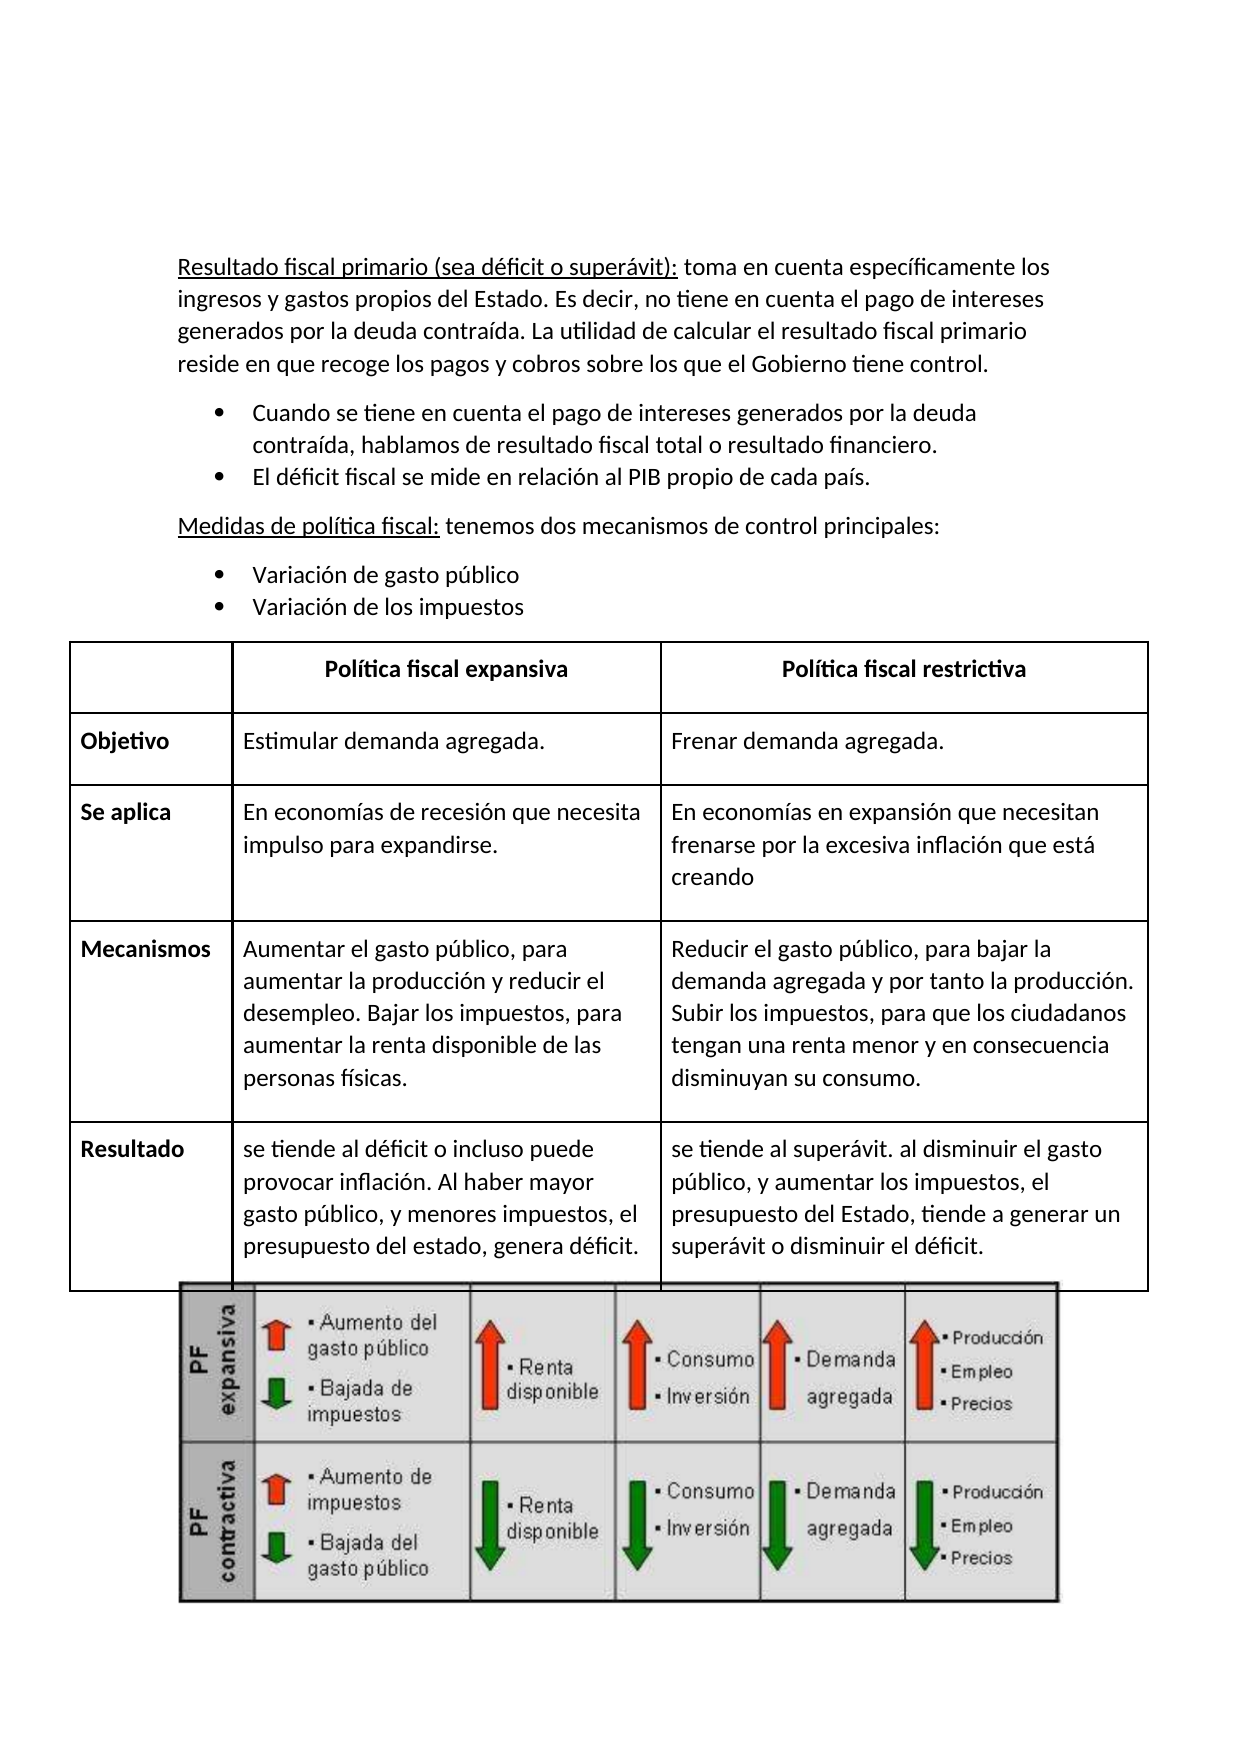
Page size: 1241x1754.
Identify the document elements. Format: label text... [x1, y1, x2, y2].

table_header Política fiscal restrictiva [662, 643, 1147, 712]
table_header [71, 643, 231, 712]
list Cuando se tiene en cuenta el pago de intereses generados por la deuda contraída, hablamos de resultado fiscal total o resultado financiero. [215, 397, 1063, 459]
list El déficit fiscal se mide en relación al PIB propio de cada país. [215, 461, 1063, 492]
table_cell Objetivo [71, 714, 231, 784]
table_cell se tiende al superávit. al disminuir el gasto público, y aumentar los impuestos, el presupuesto del Estado, tiende a generar un superávit o disminuir el déficit. [662, 1123, 1147, 1289]
text Resultado fiscal primario (sea déficit o superávit): toma en cuenta específicamente los ingresos y gastos propios del Estado. Es decir, no tiene en cuenta el pago de intereses generados por la deuda contraída. La utilidad de calcular el resultado fiscal primario reside en que recoge los pagos y cobros sobre los que el Gobierno tiene control. [177, 251, 1063, 378]
table_cell Aumentar el gasto público, para aumentar la producción y reducir el desempleo. Bajar los impuestos, para aumentar la renta disponible de las personas físicas. [234, 922, 660, 1121]
table_cell Resultado [71, 1123, 231, 1289]
table_cell Frenar demanda agregada. [662, 714, 1147, 784]
list Variación de los impuestos [215, 592, 1063, 622]
table_cell En economías en expansión que necesitan frenarse por la excesiva inflación que está creando [662, 786, 1147, 920]
table_cell se tiende al déficit o incluso puede provocar inflación. Al haber mayor gasto público, y menores impuestos, el presupuesto del estado, genera déficit. [234, 1123, 660, 1289]
table_cell Estimular demanda agregada. [234, 714, 660, 784]
table_cell En economías de recesión que necesita impulso para expandirse. [234, 786, 660, 920]
table_cell Mecanismos [71, 922, 231, 1121]
text Medidas de política fiscal: tenemos dos mecanismos de control principales: [177, 510, 1063, 541]
table_cell Reducir el gasto público, para bajar la demanda agregada y por tanto la producción. Subir los impuestos, para que los ciudadanos tengan una renta menor y en consecuencia disminuyan su consumo. [662, 922, 1147, 1121]
picture [177, 1292, 1064, 1604]
table_header Política fiscal expansiva [234, 643, 660, 712]
table_cell Se aplica [71, 786, 231, 920]
list Variación de gasto público [215, 559, 1063, 590]
